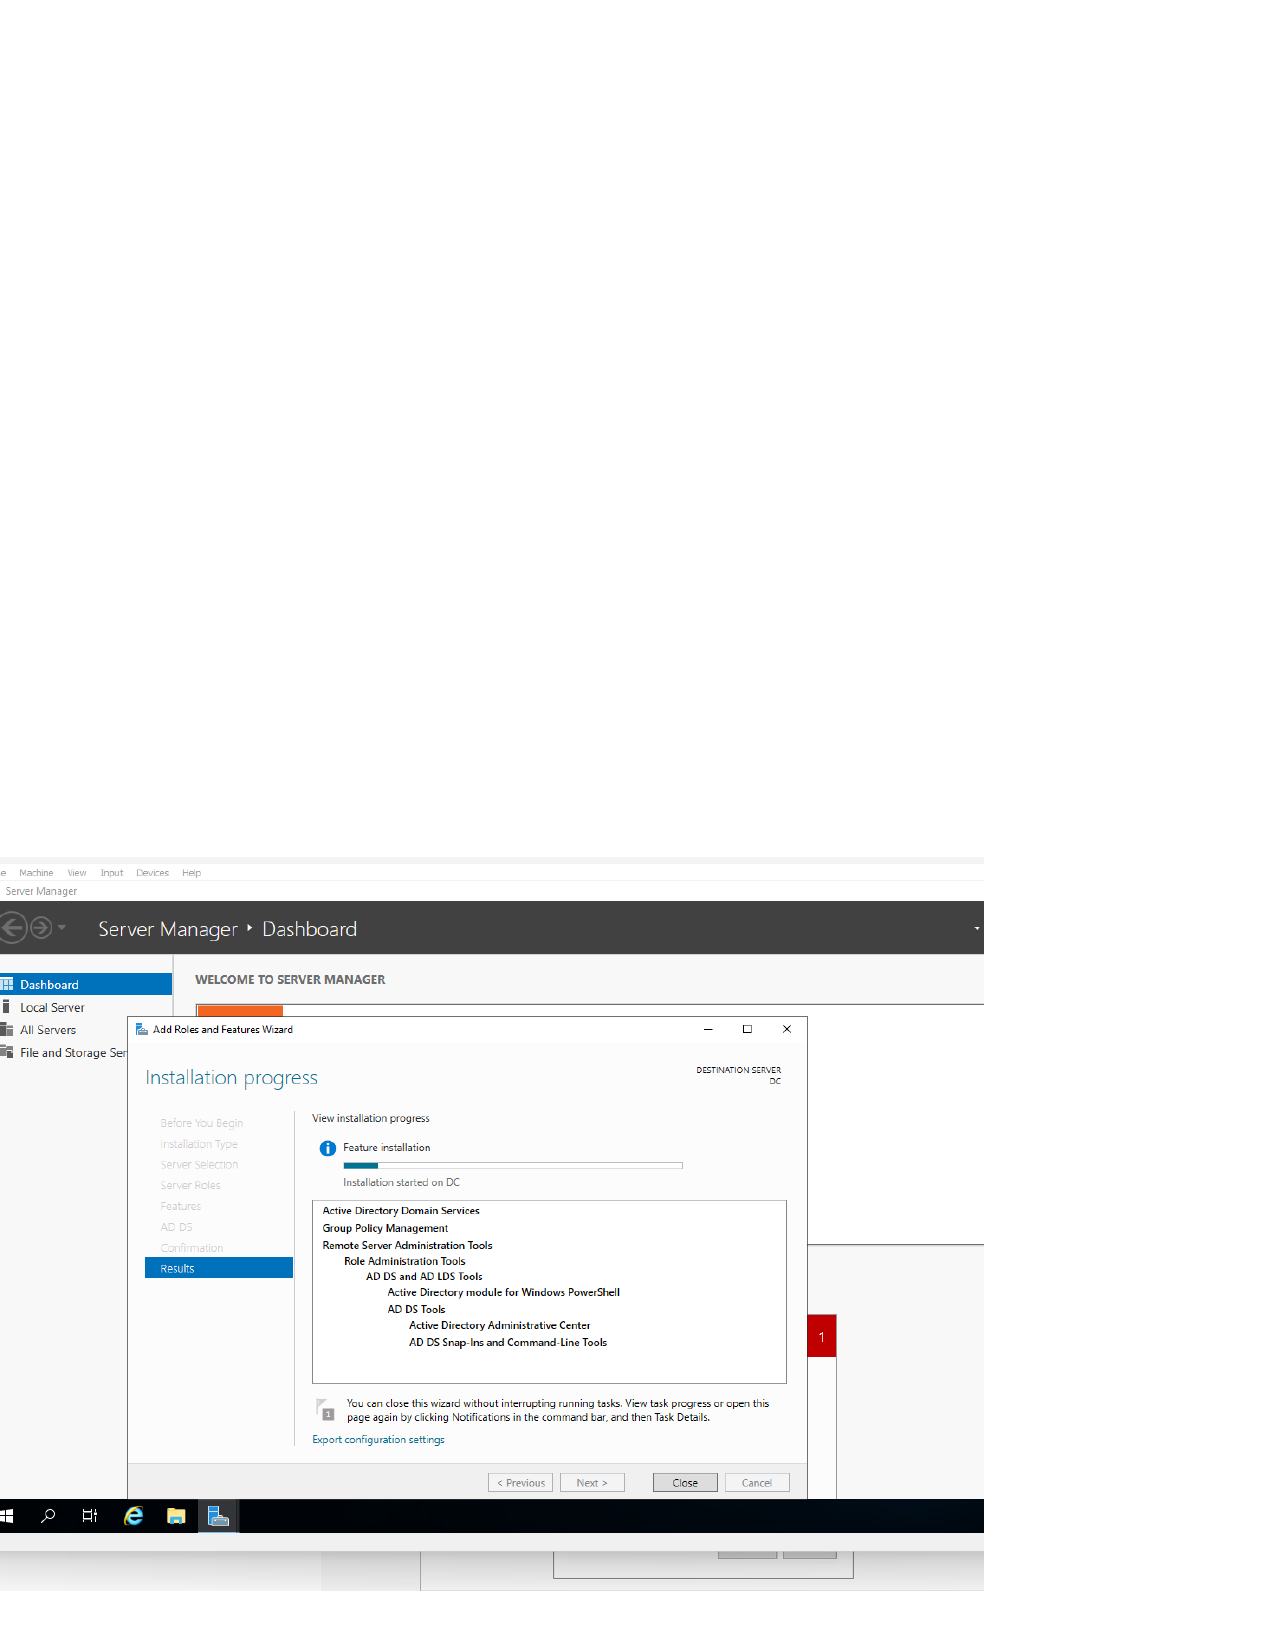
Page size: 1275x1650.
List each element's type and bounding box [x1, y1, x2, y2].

picture [0, 857, 1275, 1591]
